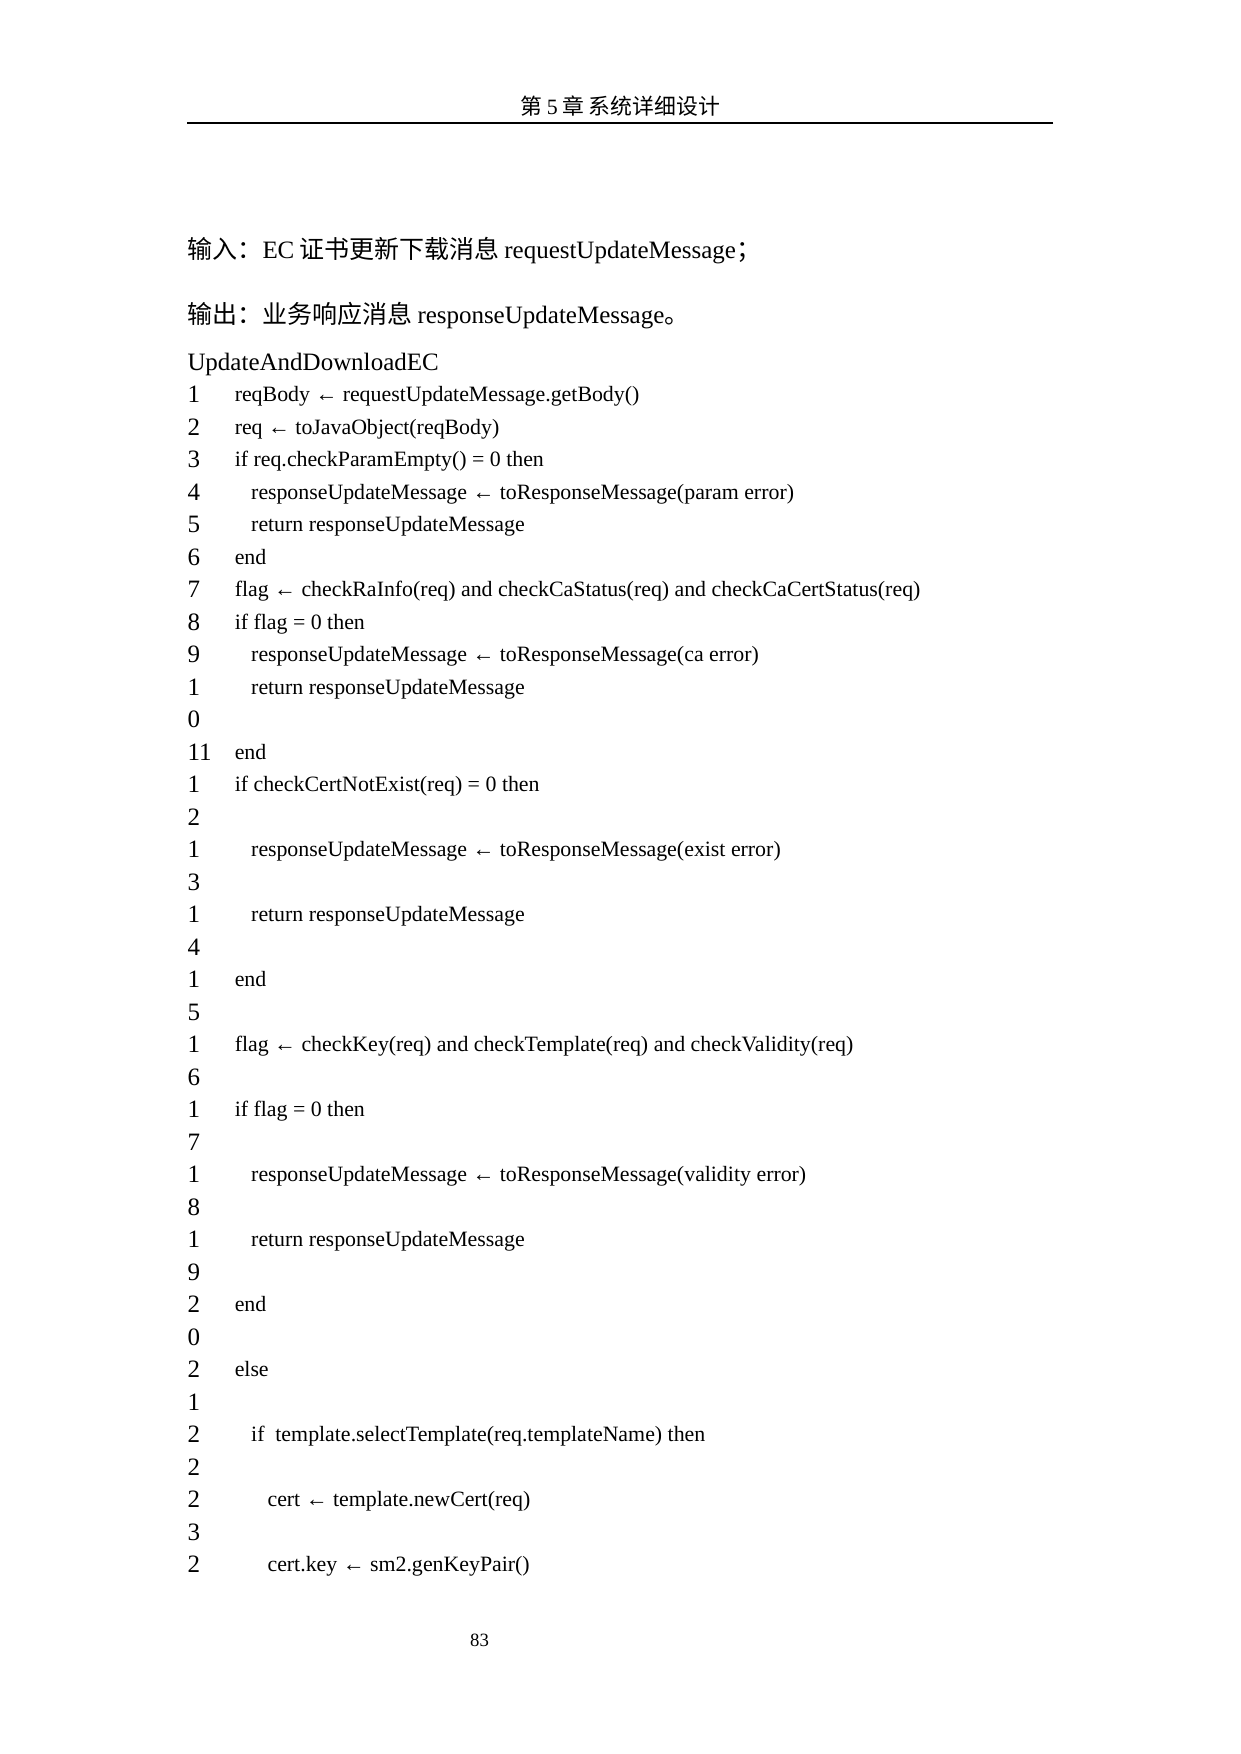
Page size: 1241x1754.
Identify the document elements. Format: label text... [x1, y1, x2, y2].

table_cell 12 [176, 768, 223, 832]
table_cell else [223, 1353, 1147, 1417]
table_cell 21 [176, 1353, 223, 1417]
table_cell end [223, 1288, 1147, 1352]
table_cell return responseUpdateMessage [223, 898, 1147, 962]
table_cell cert ← template.newCert(req) [223, 1483, 1147, 1547]
table_cell 14 [176, 898, 223, 962]
table_cell 18 [176, 1158, 223, 1222]
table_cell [223, 1548, 1147, 1580]
table_cell if template.selectTemplate(req.templateName) then [223, 1418, 1147, 1482]
table_cell return responseUpdateMessage [223, 1223, 1147, 1287]
table_cell responseUpdateMessage ← toResponseMessage(exist error) [223, 833, 1147, 897]
table_cell 4 [176, 475, 223, 507]
table_cell req ← toJavaObject(reqBody) [223, 410, 1147, 442]
table_cell 6 [176, 540, 223, 572]
table_cell 11 [176, 735, 223, 767]
table_header reqBody ← requestUpdateMessage.getBody() [223, 378, 1147, 410]
table_cell if checkCertNotExist(req) = 0 then [223, 768, 1147, 832]
table_cell 5 [176, 508, 223, 540]
table_cell 9 [176, 638, 223, 670]
text 输入：EC证书更新下载消息requestUpdateMessage； [187, 215, 1053, 280]
table_cell 15 [176, 963, 223, 1027]
table_cell 8 [176, 605, 223, 637]
table_cell 22 [176, 1418, 223, 1482]
table_cell 19 [176, 1223, 223, 1287]
table_cell end [223, 963, 1147, 1027]
table_cell if req.checkParamEmpty() = 0 then [223, 443, 1147, 475]
text UpdateAndDownloadEC [187, 345, 1053, 377]
table_cell responseUpdateMessage ← toResponseMessage(validity error) [223, 1158, 1147, 1222]
text 输出：业务响应消息responseUpdateMessage。 [187, 280, 1053, 345]
table_cell return responseUpdateMessage [223, 508, 1147, 540]
table_cell responseUpdateMessage ← toResponseMessage(ca error) [223, 638, 1147, 670]
table_cell responseUpdateMessage ← toResponseMessage(param error) [223, 475, 1147, 507]
table_cell flag ← checkRaInfo(req) and checkCaStatus(req) and checkCaCertStatus(req) [223, 573, 1147, 605]
table_cell 20 [176, 1288, 223, 1352]
table_cell end [223, 735, 1147, 767]
table_cell 16 [176, 1028, 223, 1092]
table_cell 3 [176, 443, 223, 475]
table_cell if flag = 0 then [223, 1093, 1147, 1157]
table_cell 10 [176, 670, 223, 735]
table_cell return responseUpdateMessage [223, 670, 1147, 735]
table_header 1 [176, 378, 223, 410]
table_cell 17 [176, 1093, 223, 1157]
table_cell 7 [176, 573, 223, 605]
table_cell if flag = 0 then [223, 605, 1147, 637]
table_cell 23 [176, 1483, 223, 1547]
table_cell 13 [176, 833, 223, 897]
table_cell flag ← checkKey(req) and checkTemplate(req) and checkValidity(req) [223, 1028, 1147, 1092]
table_cell 2 [176, 410, 223, 442]
table_cell 24 [176, 1548, 223, 1580]
table_cell end [223, 540, 1147, 572]
